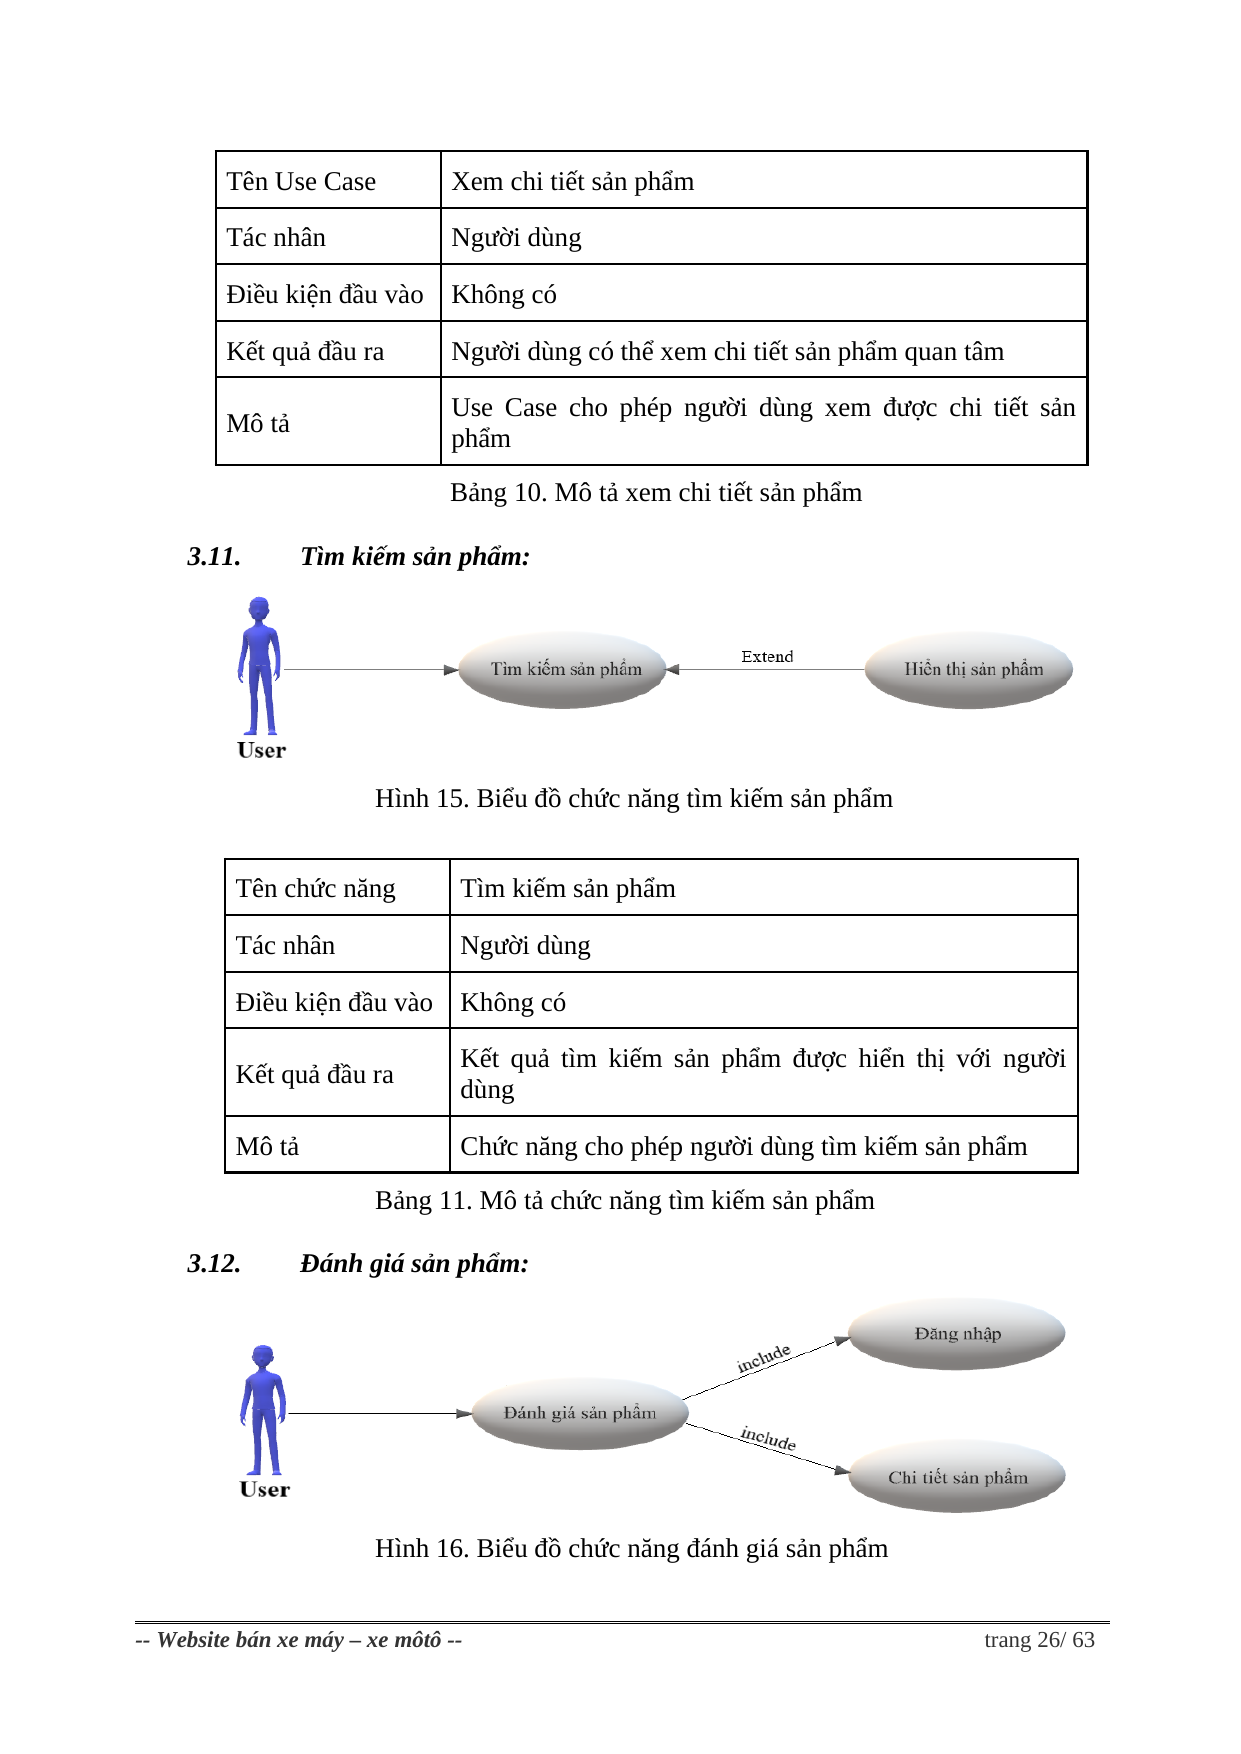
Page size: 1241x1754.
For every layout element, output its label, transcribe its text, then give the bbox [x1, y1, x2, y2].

table_cell Không có [442, 265, 1086, 320]
table_cell Chức năng cho phép người dùng tìm kiếm sản phẩm [451, 1117, 1077, 1171]
list Đánh giá sản phẩm: [187, 1247, 1090, 1278]
table_cell Người dùng có thể xem chi tiết sản phẩm quan tâm [442, 322, 1086, 376]
table_cell Kết quả tìm kiếm sản phẩm được hiển thị với người dùng [451, 1029, 1077, 1115]
table_cell Mô tả [226, 1117, 449, 1171]
text Hình 15. Biểu đồ chức năng tìm kiếm sản phẩm [375, 782, 1090, 813]
table_cell Kết quả đầu ra [217, 322, 440, 376]
table_cell Điều kiện đầu vào [226, 973, 449, 1027]
text Hình 16. Biểu đồ chức năng đánh giá sản phẩm [375, 1532, 1090, 1563]
table_cell Không có [451, 973, 1077, 1027]
table_cell Điều kiện đầu vào [217, 265, 440, 320]
table_cell Tác nhân [217, 209, 440, 263]
table_header Tìm kiếm sản phẩm [451, 860, 1077, 914]
picture [232, 586, 1078, 769]
table_cell Người dùng [442, 209, 1086, 263]
table_header Tên chức năng [226, 860, 449, 914]
list Tìm kiếm sản phẩm: [187, 540, 1090, 571]
table_header Tên Use Case [217, 152, 440, 207]
picture [232, 1293, 1077, 1519]
table_header Xem chi tiết sản phẩm [442, 152, 1086, 207]
text Bảng 10. Mô tả xem chi tiết sản phẩm [450, 476, 1090, 508]
table_cell Use Case cho phép người dùng xem được chi tiết sản phẩm [442, 378, 1086, 464]
table_cell Tác nhân [226, 916, 449, 971]
table_cell Người dùng [451, 916, 1077, 971]
text Bảng 11. Mô tả chức năng tìm kiếm sản phẩm [375, 1184, 1090, 1215]
table_cell Kết quả đầu ra [226, 1029, 449, 1115]
table_cell Mô tả [217, 378, 440, 464]
